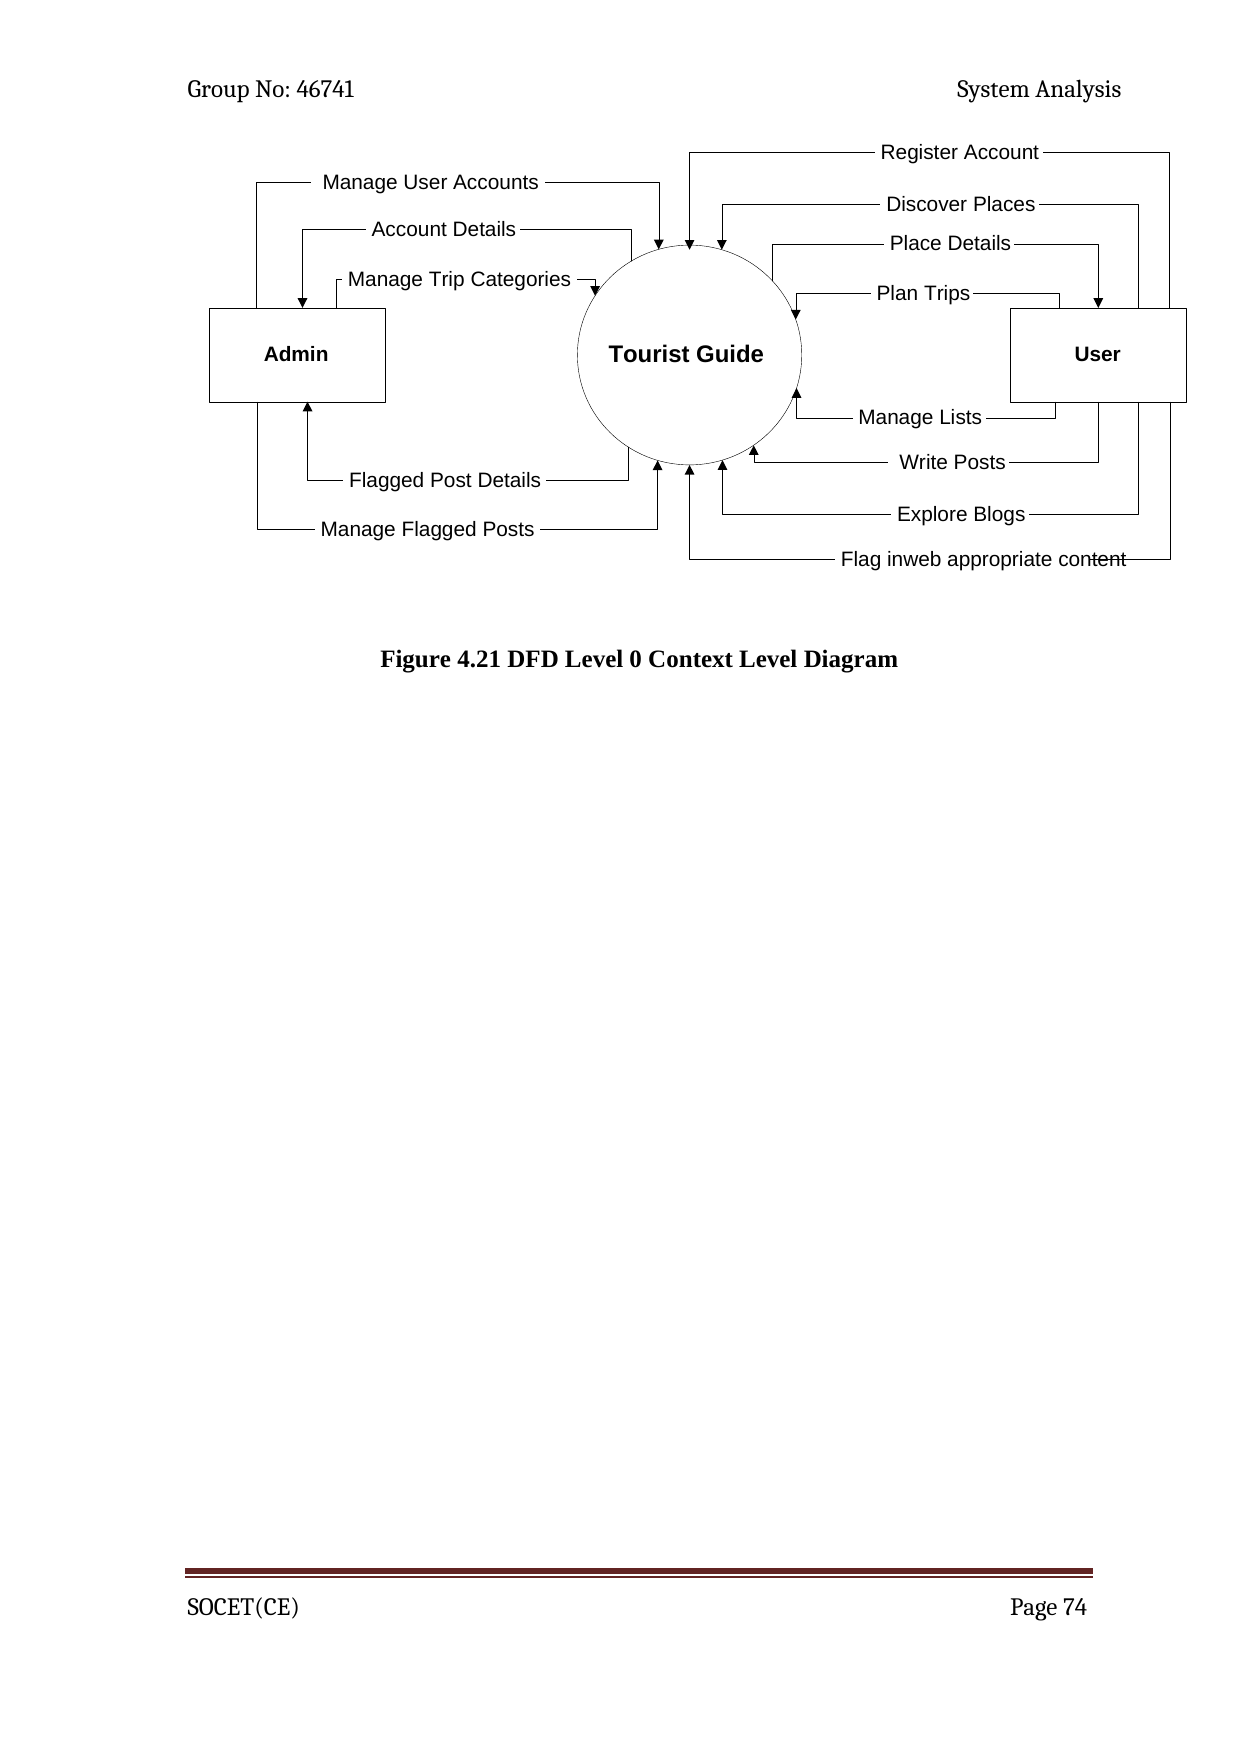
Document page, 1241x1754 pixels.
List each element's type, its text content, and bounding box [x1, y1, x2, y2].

text Figure 4.21 DFD Level 0 Context Level Diagram [187, 644, 898, 673]
